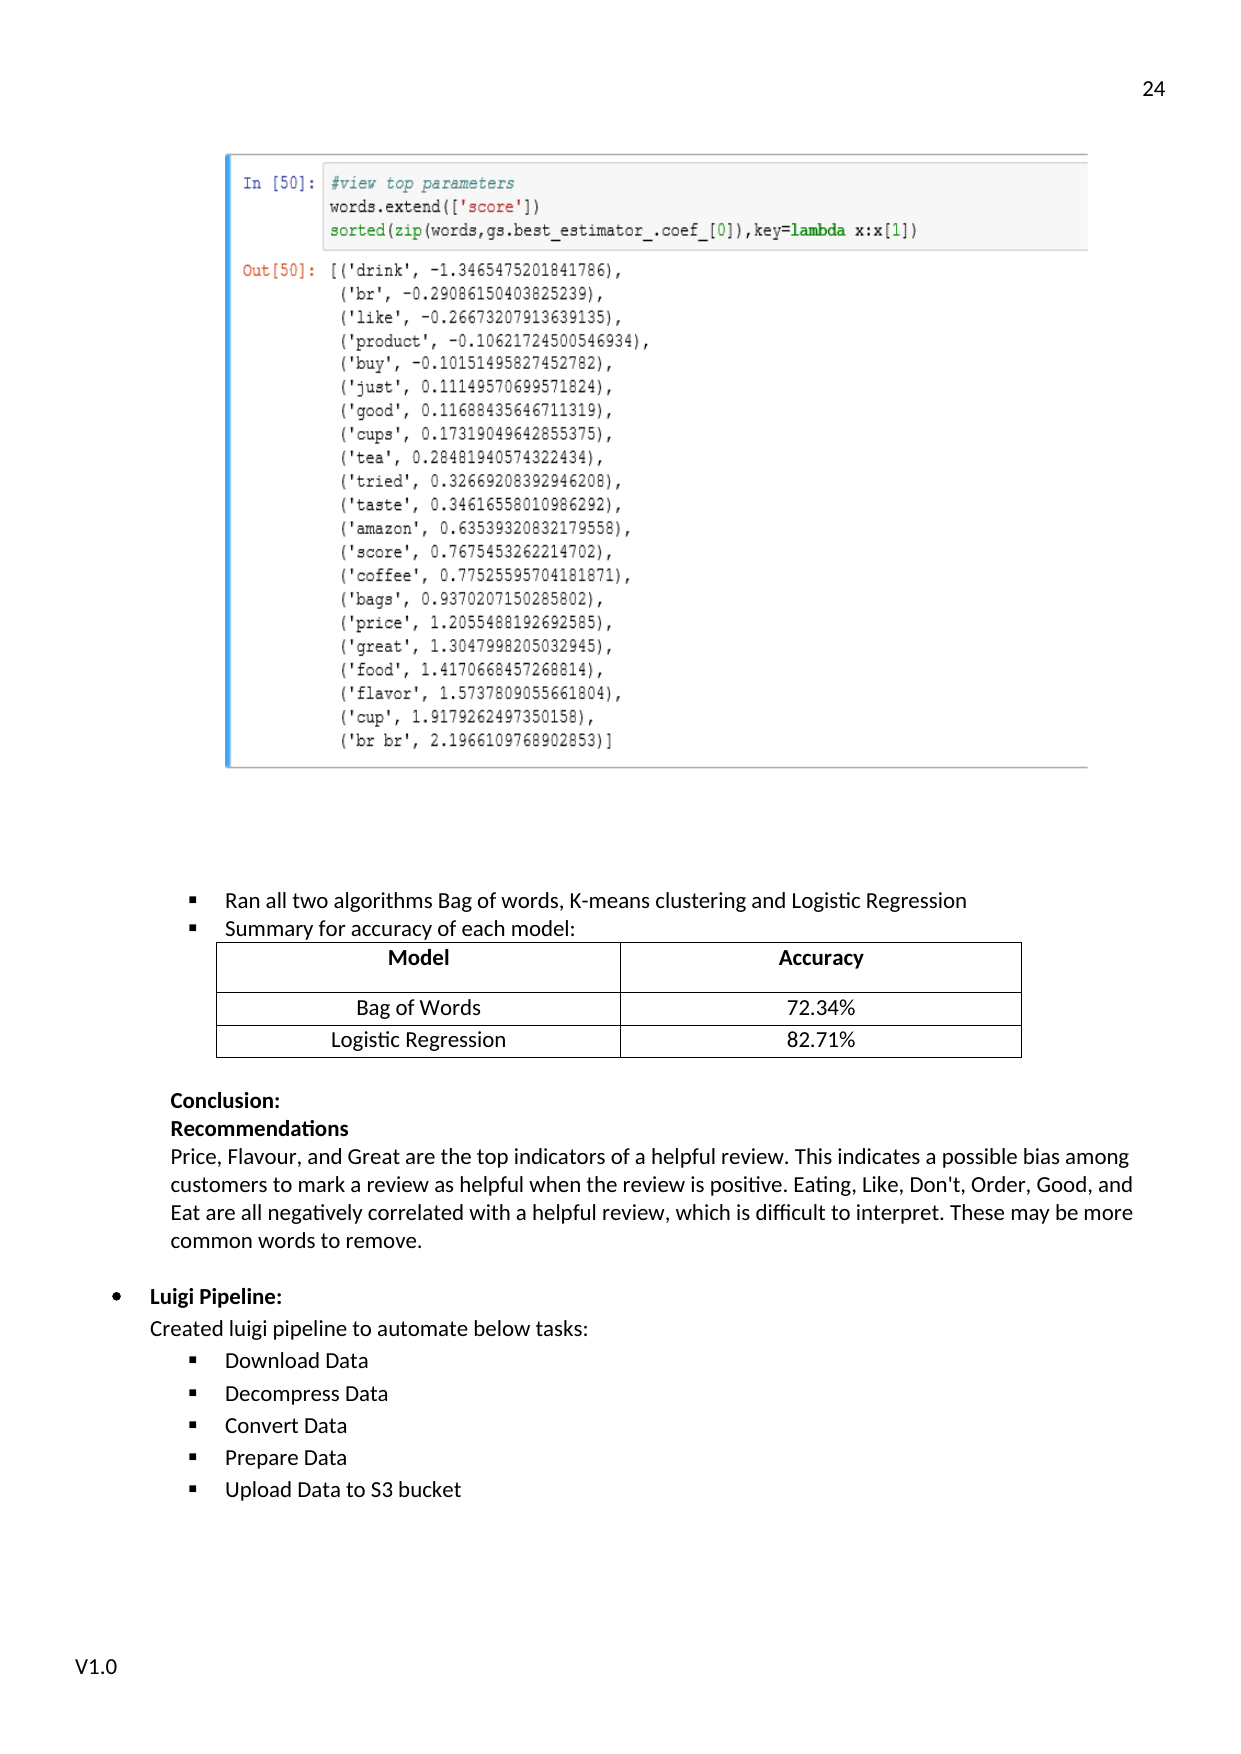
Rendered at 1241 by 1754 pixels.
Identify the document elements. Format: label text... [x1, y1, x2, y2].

list Prepare Data [187, 1443, 1165, 1471]
list Convert Data [187, 1411, 1165, 1439]
picture [225, 129, 1088, 774]
table_cell 82.71% [621, 1026, 1021, 1057]
table_header Model [217, 943, 620, 992]
list Download Data [187, 1346, 1165, 1374]
text Recommendations [75, 1114, 1165, 1142]
text Price, Flavour, and Great are the top indicators of a helpful review. This indicates a possible bias among customers to mark a review as helpful when the review is positive. Eating, Like, Don't, Order, Good, and Eat are all negatively correlated with a helpful review, which is difficult to interpret. These may be more common words to remove. [170, 1142, 1165, 1254]
table_cell Bag of Words [217, 993, 620, 1024]
list Created luigi pipeline to automate below tasks: [150, 1314, 1165, 1342]
table_cell 72.34% [621, 993, 1021, 1024]
list Decompress Data [187, 1379, 1165, 1407]
list Upload Data to S3 bucket [187, 1475, 1165, 1503]
table_cell Logistic Regression [217, 1026, 620, 1057]
list Summary for accuracy of each model: [187, 914, 1165, 942]
list Luigi Pipeline: [112, 1282, 1165, 1310]
text Conclusion: [75, 1086, 1165, 1114]
table_header Accuracy [621, 943, 1021, 992]
list Ran all two algorithms Bag of words, K-means clustering and Logistic Regression [187, 886, 1165, 914]
